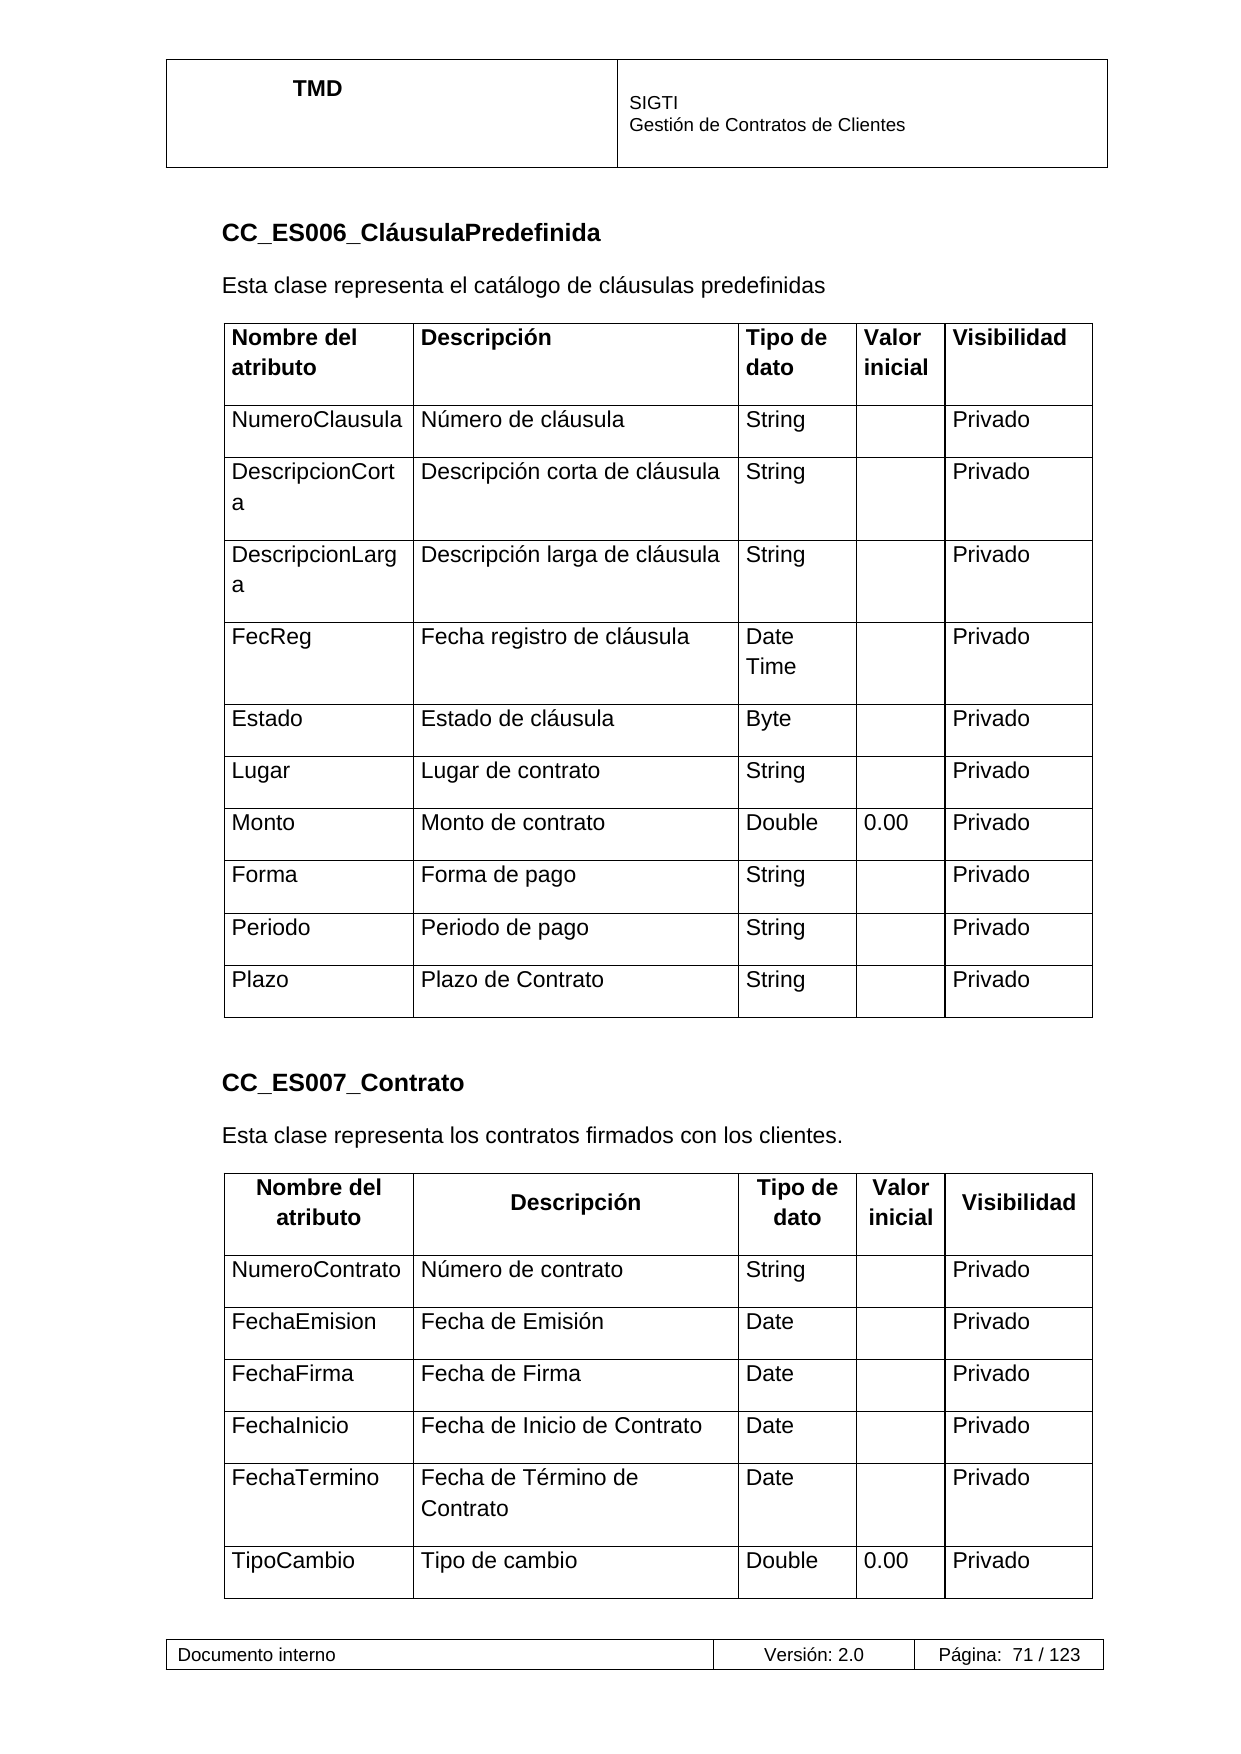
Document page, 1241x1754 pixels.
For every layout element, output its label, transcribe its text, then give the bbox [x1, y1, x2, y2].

table_cell Privado [946, 541, 1092, 622]
table_cell Double [739, 1547, 856, 1598]
table_cell Privado [946, 914, 1092, 964]
table_cell Date [739, 1360, 856, 1411]
table_cell [857, 623, 944, 704]
table_cell DescripcionCorta [225, 458, 413, 539]
table_header Nombre del atributo [225, 324, 413, 405]
table_cell [857, 1360, 944, 1411]
table_header Nombre del atributo [225, 1174, 413, 1255]
table_cell [857, 861, 944, 912]
table_cell Fecha de Término de Contrato [414, 1464, 738, 1546]
table_cell Fecha de Emisión [414, 1308, 738, 1359]
table_header Valor inicial [857, 324, 944, 405]
list CC_ES007_Contrato [222, 1068, 1092, 1096]
table_cell String [739, 541, 856, 622]
table_cell [857, 705, 944, 756]
table_cell Descripción corta de cláusula [414, 458, 738, 539]
table_cell [857, 1412, 944, 1463]
table_cell Fecha de Firma [414, 1360, 738, 1411]
table_cell Periodo [225, 914, 413, 964]
table_cell Estado [225, 705, 413, 756]
list Esta clase representa los contratos firmados con los clientes. [222, 1122, 1092, 1148]
table_cell FechaEmision [225, 1308, 413, 1359]
table_cell Lugar [225, 757, 413, 808]
table_cell 0.00 [857, 809, 944, 860]
table_cell Privado [946, 705, 1092, 756]
table_cell Privado [946, 1308, 1092, 1359]
table_cell Plazo de Contrato [414, 966, 738, 1017]
table_cell [857, 1464, 944, 1546]
table_cell Fecha registro de cláusula [414, 623, 738, 704]
table_cell [857, 406, 944, 457]
table_cell String [739, 914, 856, 964]
table_cell FecReg [225, 623, 413, 704]
table_cell FechaInicio [225, 1412, 413, 1463]
table_cell TipoCambio [225, 1547, 413, 1598]
table_header Descripción [414, 324, 738, 405]
table_cell String [739, 757, 856, 808]
table_cell Número de contrato [414, 1256, 738, 1307]
table_cell DescripcionLarga [225, 541, 413, 622]
list Esta clase representa el catálogo de cláusulas predefinidas [222, 272, 1092, 298]
table_cell Date Time [739, 623, 856, 704]
table_cell Privado [946, 1464, 1092, 1546]
table_cell Forma [225, 861, 413, 912]
table_cell Privado [946, 809, 1092, 860]
table_cell Date [739, 1464, 856, 1546]
table_cell [857, 458, 944, 539]
table_cell String [739, 458, 856, 539]
table_cell Privado [946, 1412, 1092, 1463]
table_cell Privado [946, 1360, 1092, 1411]
table_cell String [739, 1256, 856, 1307]
table_cell Descripción larga de cláusula [414, 541, 738, 622]
table_cell [857, 914, 944, 964]
table_cell Privado [946, 861, 1092, 912]
table_header Visibilidad [946, 1174, 1092, 1255]
table_cell Privado [946, 623, 1092, 704]
table_cell Double [739, 809, 856, 860]
table_cell [857, 1256, 944, 1307]
table_cell Lugar de contrato [414, 757, 738, 808]
table_cell Privado [946, 406, 1092, 457]
table_cell Monto [225, 809, 413, 860]
table_cell String [739, 861, 856, 912]
table_cell Tipo de cambio [414, 1547, 738, 1598]
table_cell String [739, 966, 856, 1017]
table_cell Date [739, 1412, 856, 1463]
table_cell FechaTermino [225, 1464, 413, 1546]
table_cell FechaFirma [225, 1360, 413, 1411]
table_cell String [739, 406, 856, 457]
table_header Tipo de dato [739, 324, 856, 405]
table_cell Fecha de Inicio de Contrato [414, 1412, 738, 1463]
table_cell [857, 1308, 944, 1359]
table_cell Date [739, 1308, 856, 1359]
table_cell NumeroContrato [225, 1256, 413, 1307]
table_cell Privado [946, 458, 1092, 539]
table_cell Privado [946, 966, 1092, 1017]
table_header Valor inicial [857, 1174, 944, 1255]
table_header Tipo de dato [739, 1174, 856, 1255]
table_cell Plazo [225, 966, 413, 1017]
table_cell Privado [946, 1547, 1092, 1598]
table_cell Privado [946, 757, 1092, 808]
list CC_ES006_CláusulaPredefinida [222, 218, 1092, 247]
table_cell Byte [739, 705, 856, 756]
table_cell Número de cláusula [414, 406, 738, 457]
table_cell [857, 757, 944, 808]
table_cell Forma de pago [414, 861, 738, 912]
table_cell 0.00 [857, 1547, 944, 1598]
table_cell Privado [946, 1256, 1092, 1307]
table_cell Periodo de pago [414, 914, 738, 964]
table_cell Estado de cláusula [414, 705, 738, 756]
table_header Descripción [414, 1174, 738, 1255]
table_cell NumeroClausula [225, 406, 413, 457]
table_cell [857, 966, 944, 1017]
table_header Visibilidad [946, 324, 1092, 405]
table_cell [857, 541, 944, 622]
table_cell Monto de contrato [414, 809, 738, 860]
